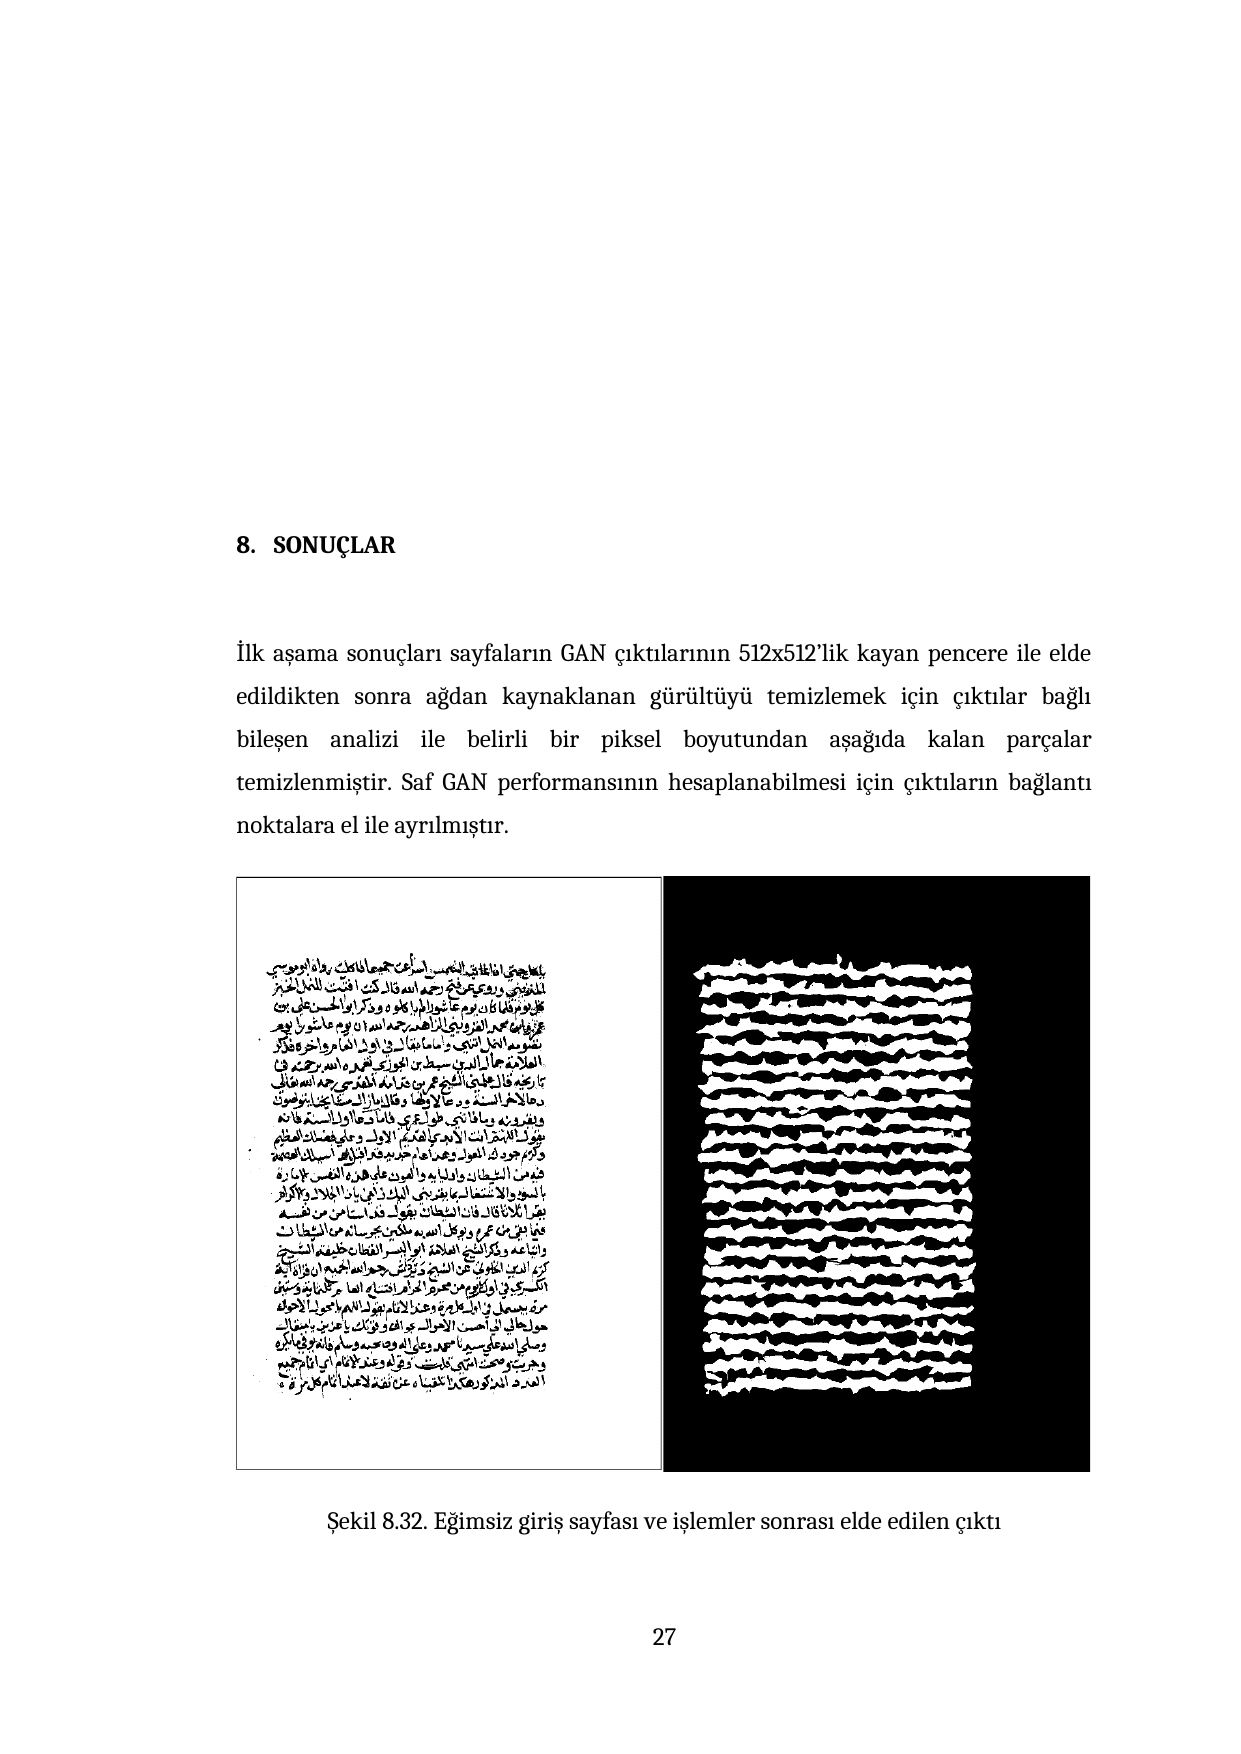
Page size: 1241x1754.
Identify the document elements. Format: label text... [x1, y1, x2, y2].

picture [236, 875, 1091, 1472]
subtitle SONUÇLAR [236, 531, 1092, 560]
text İlk aşama sonuçları sayfaların GAN çıktılarının 512x512’lik kayan pencere ile elde edildikten sonra ağdan kaynaklanan gürültüyü temizlemek için çıktılar bağlı bileşen analizi ile belirli bir piksel boyutundan aşağıda kalan parçalar temizlenmiştir. Saf GAN performansının hesaplanabilmesi için çıktıların bağlantı noktalara el ile ayrılmıştır. [236, 638, 1092, 840]
